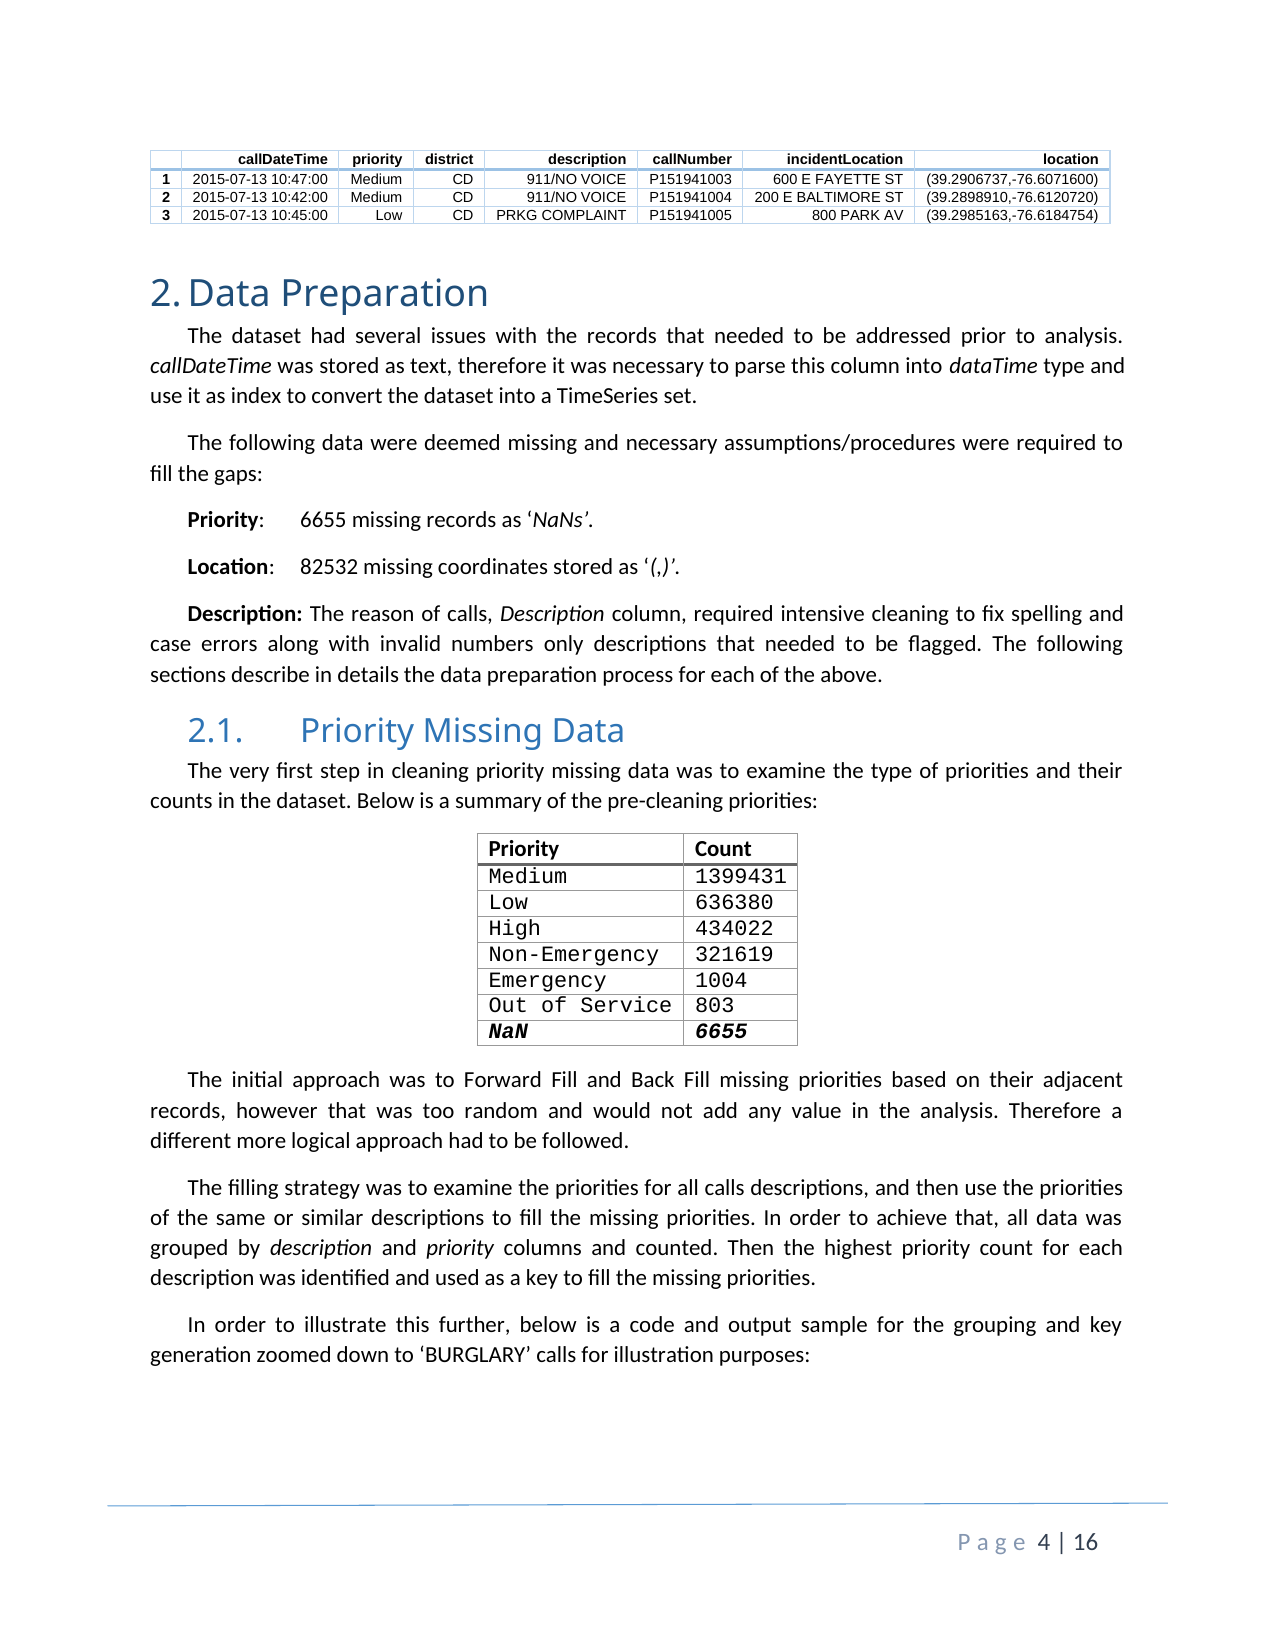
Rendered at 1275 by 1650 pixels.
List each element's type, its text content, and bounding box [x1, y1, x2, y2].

table_cell 2 [151, 189, 181, 206]
text Location: 82532 missing coordinates stored as ‘(,)’. [150, 552, 1125, 581]
table_cell 2015-07-13 10:45:00 [182, 207, 338, 223]
table_header district [414, 151, 484, 168]
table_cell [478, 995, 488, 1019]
table_cell 911/NO VOICE [485, 189, 637, 206]
table_cell Medium [339, 171, 413, 188]
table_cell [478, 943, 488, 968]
text The following data were deemed missing and necessary assumptions/procedures were required to fill the gaps: [150, 428, 1125, 487]
table_cell (39.2985163,-76.6184754) [915, 207, 1109, 223]
table_cell PRKG COMPLAINT [485, 207, 637, 223]
table_cell (39.2906737,-76.6071600) [915, 171, 1109, 188]
table_cell 2015-07-13 10:42:00 [182, 189, 338, 206]
table_cell 600 E FAYETTE ST [743, 171, 914, 188]
text Priority: 6655 missing records as ‘NaNs’. [150, 506, 1125, 534]
table_header priority [339, 151, 413, 168]
table_header location [915, 151, 1109, 168]
text The filling strategy was to examine the priorities for all calls descriptions, and then use the priorities of the same or similar descriptions to fill the missing priorities. In order to achieve that, all data was grouped by description and priority columns and counted. Then the highest priority count for each description was identified and used as a key to fill the missing priorities. [150, 1173, 1125, 1292]
table_header callNumber [638, 151, 742, 168]
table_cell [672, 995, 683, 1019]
text The very first step in cleaning priority missing data was to examine the type of priorities and their counts in the dataset. Below is a summary of the pre-cleaning priorities: [150, 756, 1125, 814]
table_cell P151941004 [638, 189, 742, 206]
text The dataset had several issues with the records that needed to be addressed prior to analysis. callDateTime was stored as text, therefore it was necessary to parse this column into dataTime type and use it as index to convert the dataset into a TimeSeries set. [150, 321, 1125, 410]
table_header callDateTime [182, 151, 338, 168]
table_cell Low [339, 207, 413, 223]
table_cell 800 PARK AV [743, 207, 914, 223]
table_header Priority [478, 834, 683, 862]
text In order to illustrate this further, below is a code and output sample for the grouping and key generation zoomed down to ‘BURGLARY’ calls for illustration purposes: [150, 1310, 1125, 1369]
text Description: The reason of calls, Description column, required intensive cleaning to fix spelling and case errors along with invalid numbers only descriptions that needed to be flagged. The following sections describe in details the data preparation process for each of the above. [150, 599, 1125, 688]
table_cell (39.2898910,-76.6120720) [915, 189, 1109, 206]
table_cell 1 [151, 171, 181, 188]
table_cell 2015-07-13 10:47:00 [182, 171, 338, 188]
table_cell CD [414, 207, 484, 223]
table_cell P151941005 [638, 207, 742, 223]
table_header Count [684, 834, 797, 862]
table_cell 200 E BALTIMORE ST [743, 189, 914, 206]
subtitle Data Preparation [150, 266, 1125, 317]
subtitle Priority Missing Data [187, 707, 1125, 752]
table_cell 3 [151, 207, 181, 223]
table_cell 911/NO VOICE [485, 171, 637, 188]
table_cell Medium [339, 189, 413, 206]
table_cell CD [414, 171, 484, 188]
table_header description [485, 151, 637, 168]
table_header incidentLocation [743, 151, 914, 168]
table_cell CD [414, 189, 484, 206]
table_cell P151941003 [638, 171, 742, 188]
text The initial approach was to Forward Fill and Back Fill missing priorities based on their adjacent records, however that was too random and would not add any value in the analysis. Therefore a different more logical approach had to be followed. [150, 1066, 1125, 1154]
table_header [151, 151, 181, 168]
